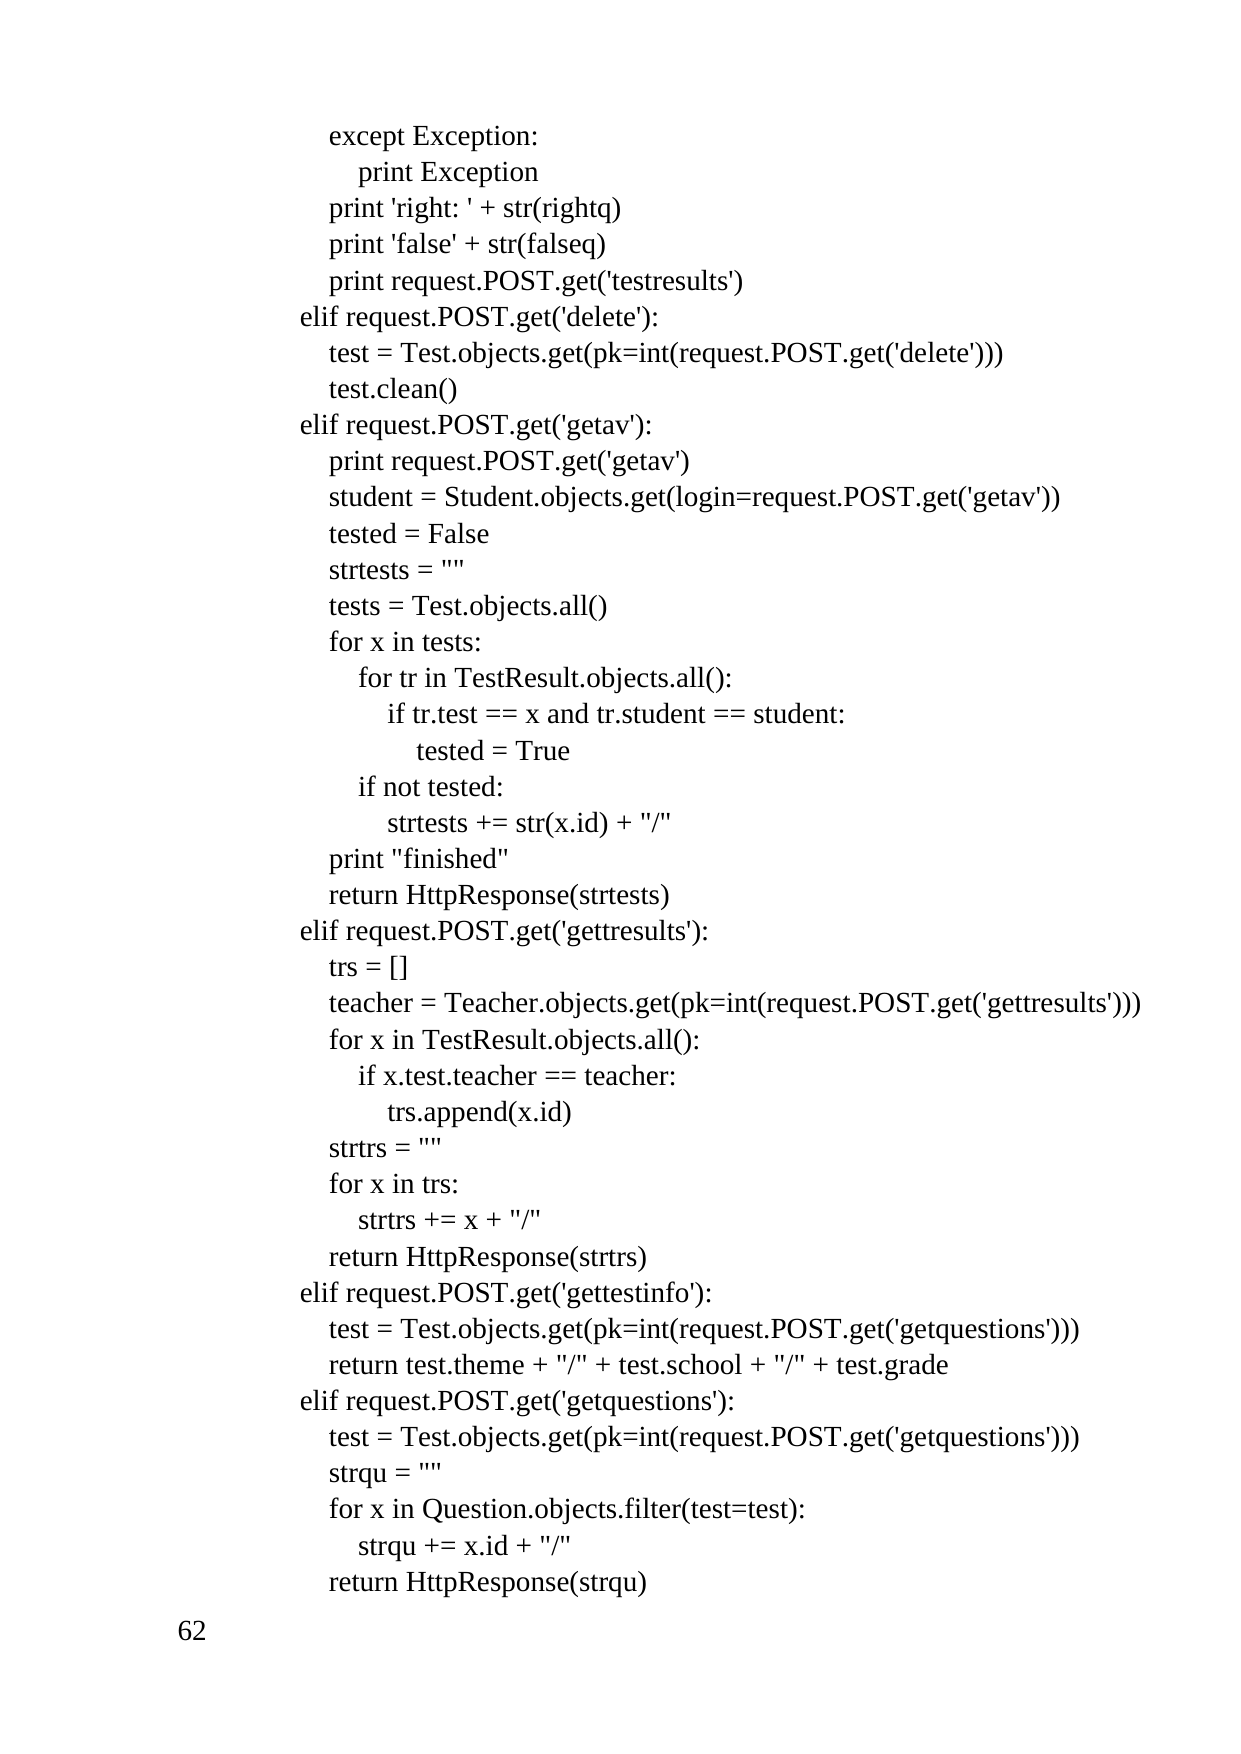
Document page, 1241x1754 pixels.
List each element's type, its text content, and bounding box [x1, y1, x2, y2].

list return HttpResponse(strtests) [241, 877, 1152, 911]
list print request.POST.get('testresults') [241, 263, 1152, 296]
list elif request.POST.get('gettestinfo'): [241, 1275, 1152, 1308]
list for x in tests: [241, 624, 1152, 658]
list trs = [] [241, 949, 1152, 983]
list if x.test.teacher == teacher: [241, 1058, 1152, 1091]
list strtrs = "" [241, 1130, 1152, 1164]
list test.clean() [241, 371, 1152, 405]
list for x in Question.objects.filter(test=test): [241, 1492, 1152, 1525]
list student = Student.objects.get(login=request.POST.get('getav')) [241, 479, 1152, 513]
list elif request.POST.get('gettresults'): [241, 913, 1152, 947]
list strtests = "" [241, 552, 1152, 585]
list tested = False [241, 516, 1152, 549]
list return test.theme + "/" + test.school + "/" + test.grade [241, 1347, 1152, 1381]
list print 'false' + str(falseq) [241, 227, 1152, 260]
list except Exception: [241, 118, 1152, 152]
list trs.append(x.id) [241, 1094, 1152, 1128]
list print 'right: ' + str(rightq) [241, 190, 1152, 224]
list print "finished" [241, 841, 1152, 874]
list for x in TestResult.objects.all(): [241, 1022, 1152, 1055]
list for x in trs: [241, 1166, 1152, 1200]
list return HttpResponse(strtrs) [241, 1239, 1152, 1272]
list tested = True [241, 733, 1152, 766]
list print Exception [241, 154, 1152, 188]
list elif request.POST.get('getquestions'): [241, 1383, 1152, 1417]
list strqu = "" [241, 1456, 1152, 1489]
list test = Test.objects.get(pk=int(request.POST.get('delete'))) [241, 335, 1152, 368]
list tests = Test.objects.all() [241, 588, 1152, 622]
list print request.POST.get('getav') [241, 443, 1152, 477]
list if not tested: [241, 769, 1152, 802]
list strtrs += x + "/" [241, 1202, 1152, 1236]
list elif request.POST.get('getav'): [241, 407, 1152, 441]
list return HttpResponse(strqu) [241, 1564, 1152, 1597]
list test = Test.objects.get(pk=int(request.POST.get('getquestions'))) [241, 1311, 1152, 1344]
list teacher = Teacher.objects.get(pk=int(request.POST.get('gettresults'))) [241, 986, 1152, 1019]
list test = Test.objects.get(pk=int(request.POST.get('getquestions'))) [241, 1419, 1152, 1453]
list for tr in TestResult.objects.all(): [241, 660, 1152, 694]
list strtests += str(x.id) + "/" [241, 805, 1152, 838]
list if tr.test == x and tr.student == student: [241, 696, 1152, 730]
list elif request.POST.get('delete'): [241, 299, 1152, 332]
list strqu += x.id + "/" [241, 1528, 1152, 1561]
